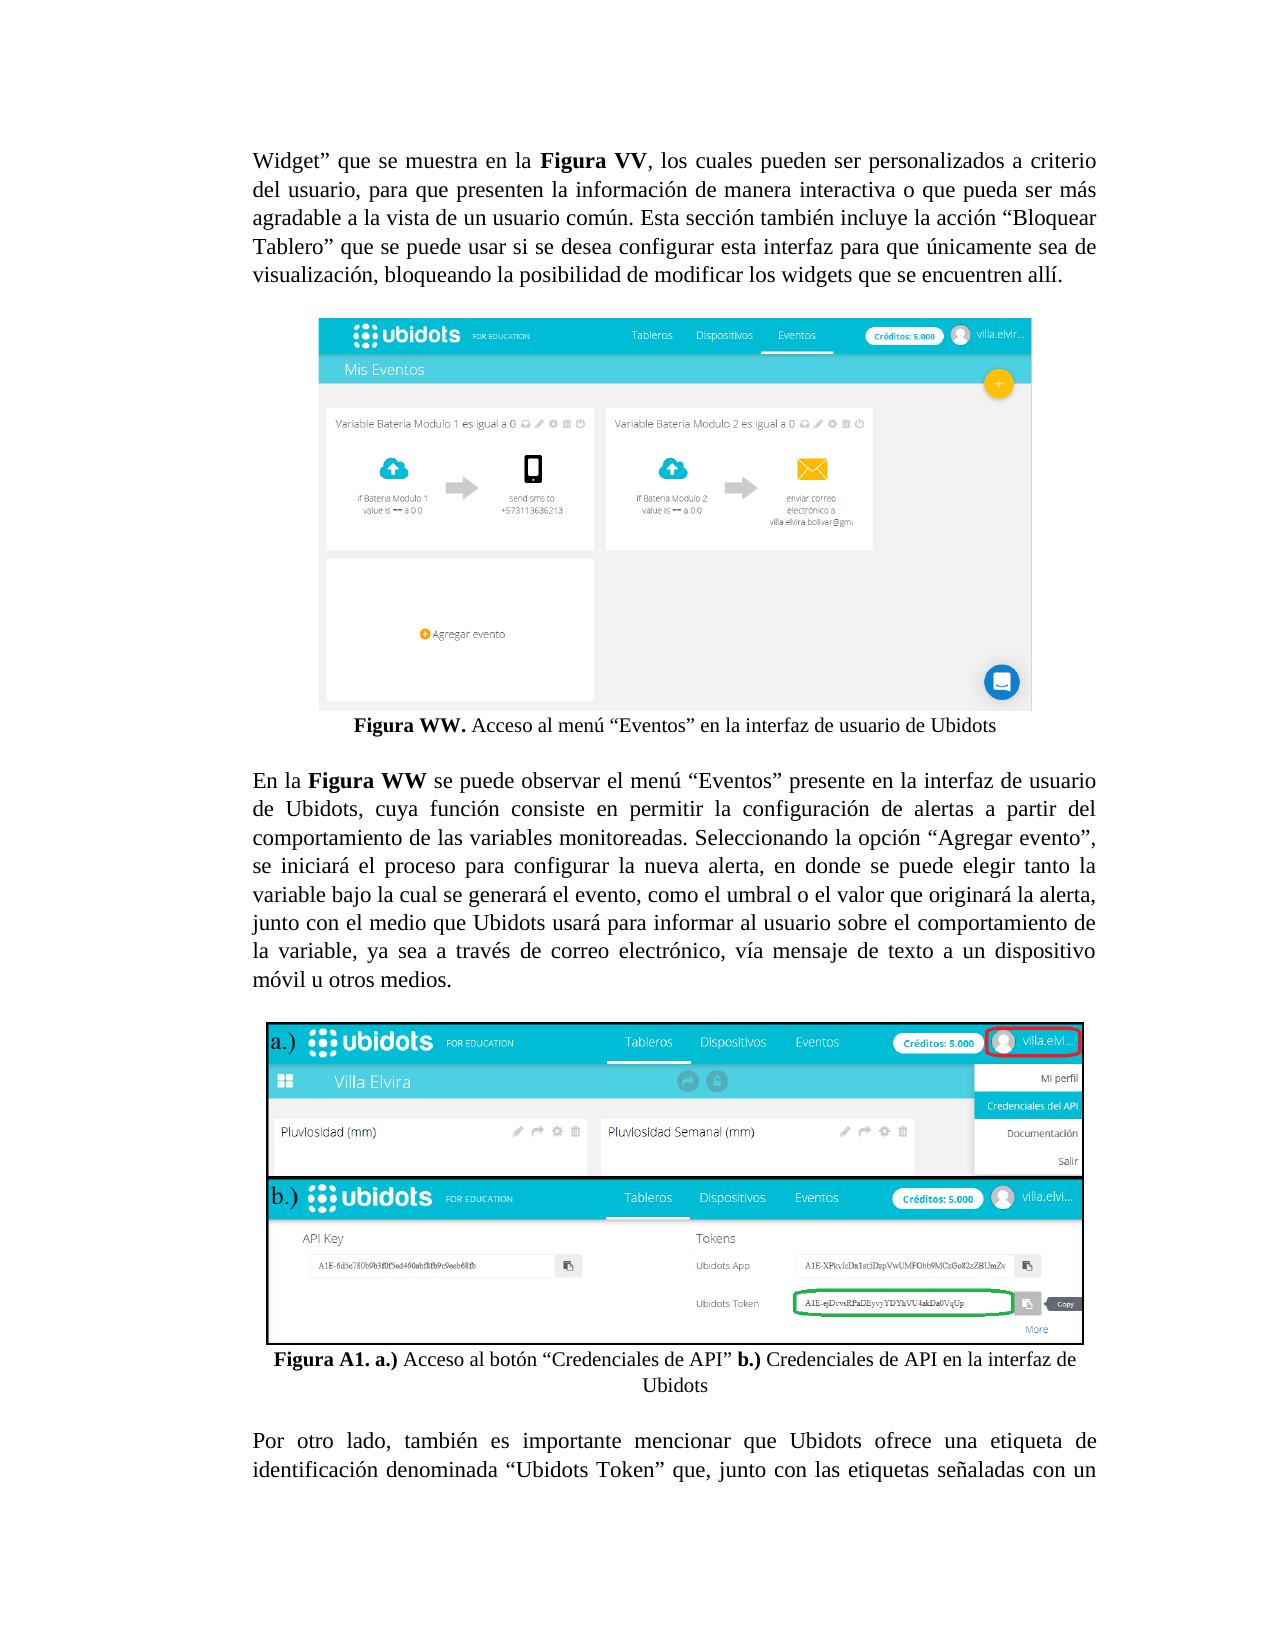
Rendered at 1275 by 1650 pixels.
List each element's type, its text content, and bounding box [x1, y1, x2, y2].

text Figura WW. Acceso al menú “Eventos” en la interfaz de usuario de Ubidots [252, 713, 1098, 737]
picture [318, 318, 1032, 711]
text Figura A1. a.) Acceso al botón “Credenciales de API” b.) Credenciales de API en la interfaz de Ubidots [252, 1347, 1098, 1397]
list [252, 1427, 1098, 1482]
picture [266, 1022, 1084, 1345]
list En la Figura WW se puede observar el menú “Eventos” presente en la interfaz de usuario de Ubidots, cuya función consiste en permitir la configuración de alertas a partir del comportamiento de las variables monitoreadas. Seleccionando la opción “Agregar evento”, se iniciará el proceso para configurar la nueva alerta, en donde se puede elegir tanto la variable bajo la cual se generará el evento, como el umbral o el valor que originará la alerta, junto con el medio que Ubidots usará para informar al usuario sobre el comportamiento de la variable, ya sea a través de correo electrónico, vía mensaje de texto a un dispositivo móvil u otros medios. [252, 767, 1098, 992]
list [252, 148, 1098, 288]
